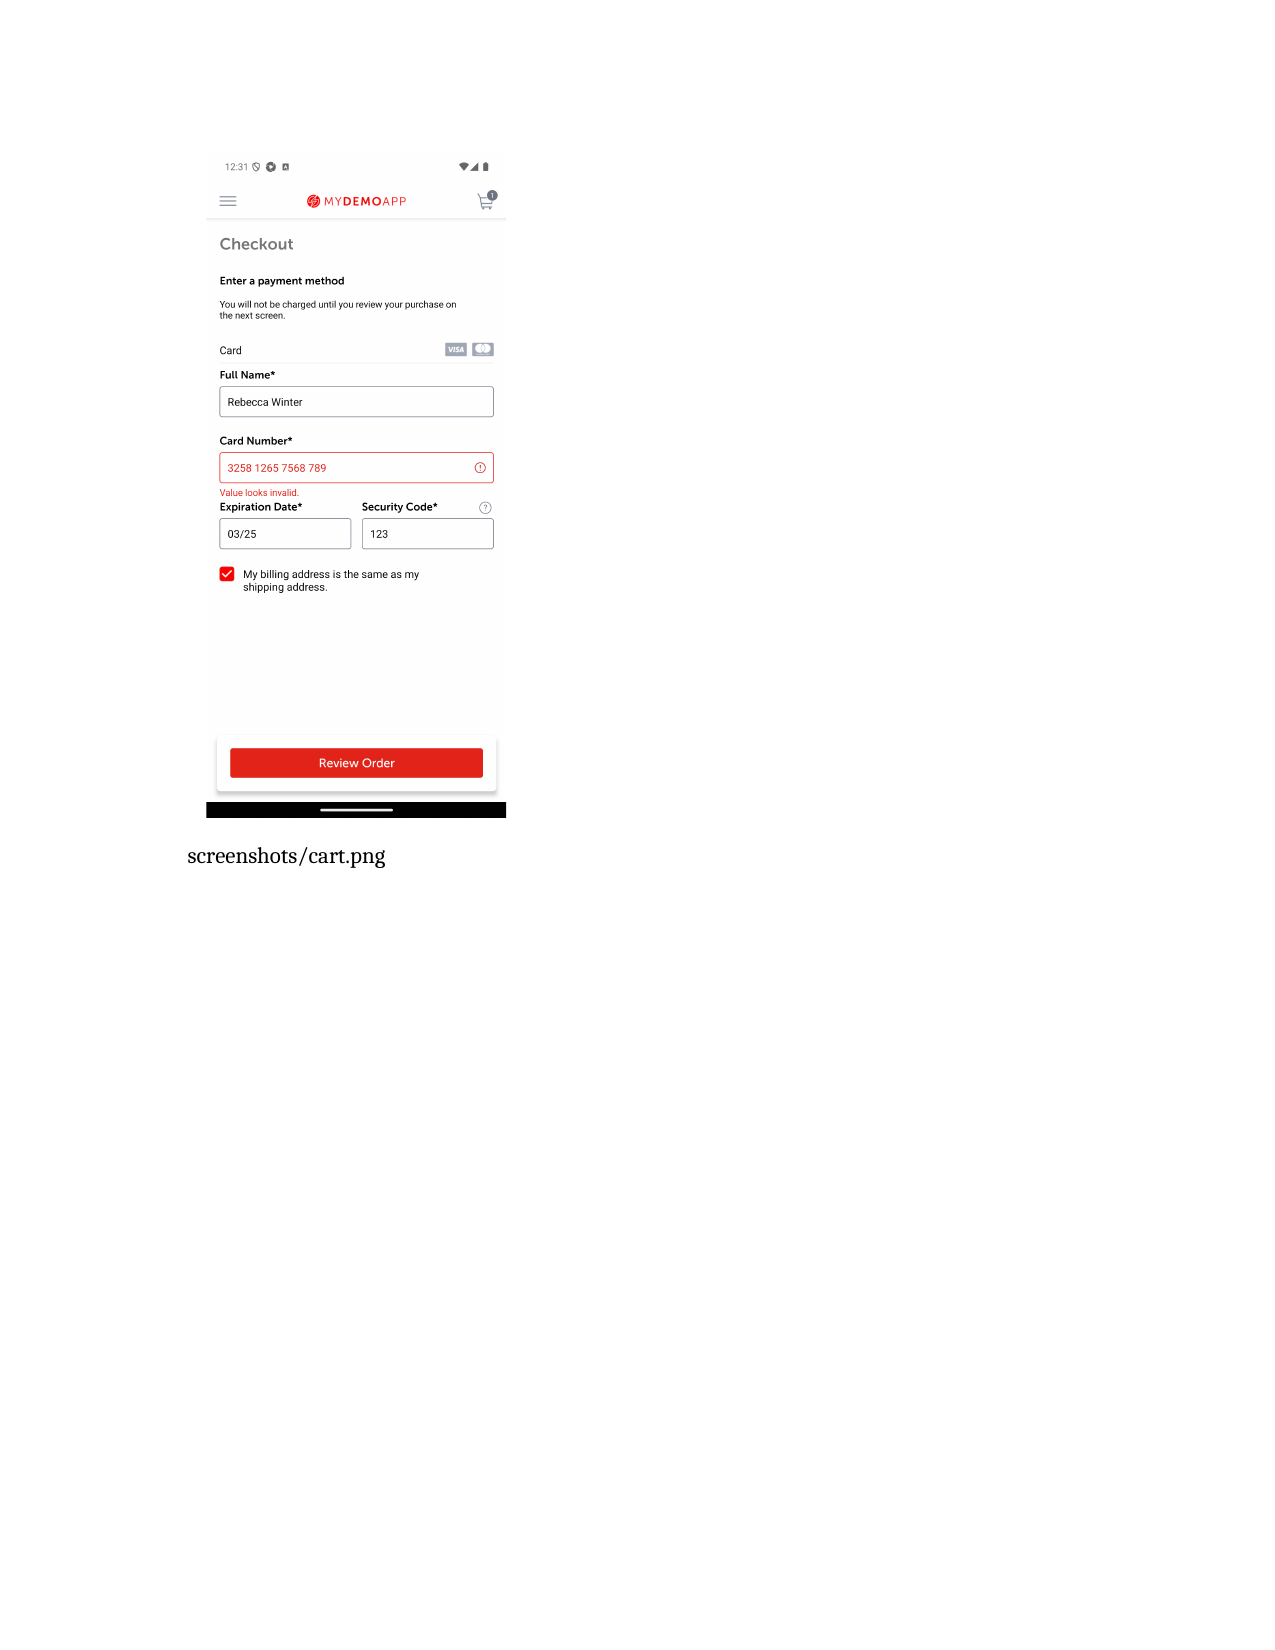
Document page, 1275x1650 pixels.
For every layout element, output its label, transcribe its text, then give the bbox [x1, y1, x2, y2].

picture [206, 150, 507, 818]
text screenshots/cart.png [187, 842, 1087, 869]
